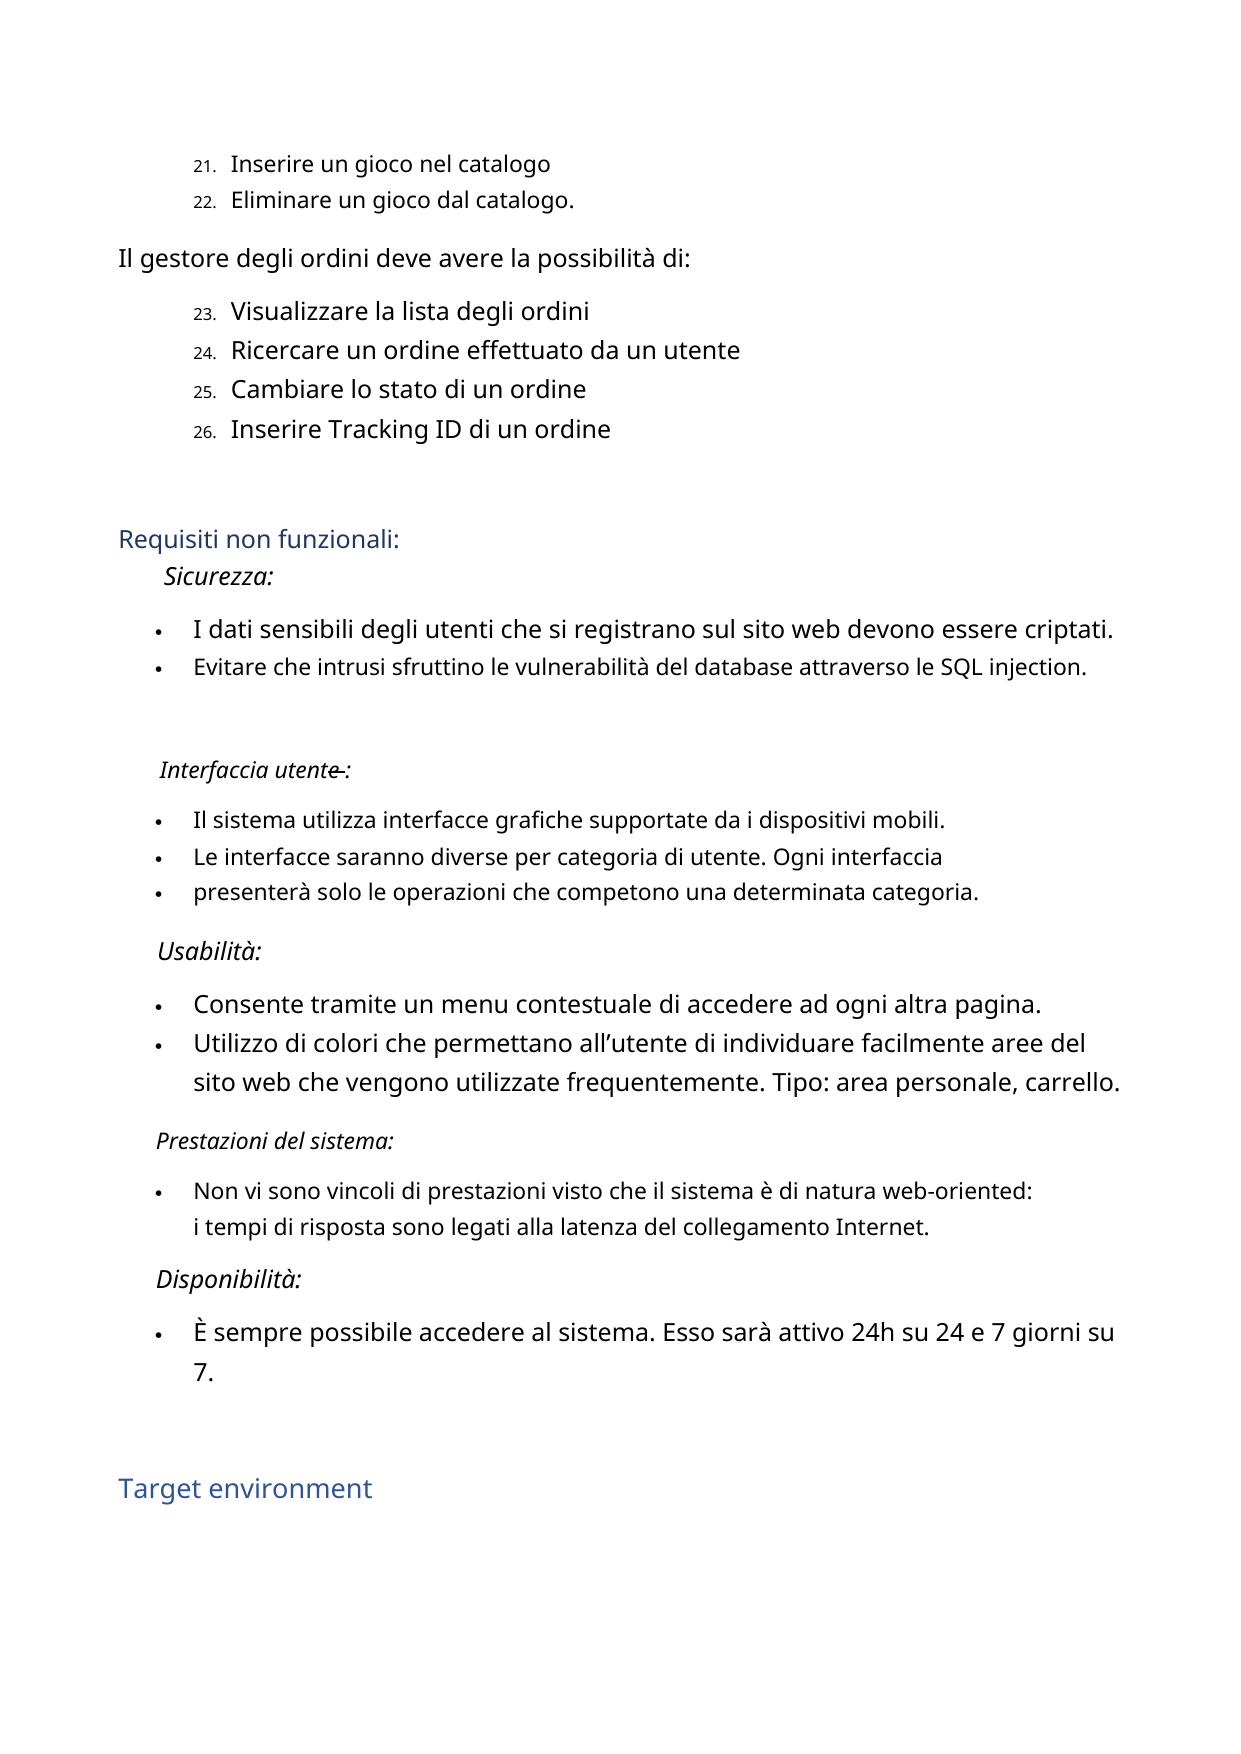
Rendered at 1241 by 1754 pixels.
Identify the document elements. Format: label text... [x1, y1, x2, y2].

list Eliminare un gioco dal catalogo. [193, 183, 1122, 215]
list Inserire Tracking ID di un ordine [193, 411, 1122, 445]
list Evitare che intrusi sfruttino le vulnerabilità del database attraverso le SQL injection. [156, 651, 1122, 682]
list presenterà solo le operazioni che competono una determinata categoria. [156, 876, 1122, 908]
text Disponibilità: [156, 1262, 1122, 1296]
list i tempi di risposta sono legati alla latenza del collegamento Internet. [193, 1211, 1122, 1242]
list È sempre possibile accedere al sistema. Esso sarà attivo 24h su 24 e 7 giorni su 7. [156, 1315, 1122, 1388]
list Cambiare lo stato di un ordine [193, 372, 1122, 406]
list Il sistema utilizza interfacce grafiche supportate da i dispositivi mobili. [156, 804, 1122, 836]
list I dati sensibili degli utenti che si registrano sul sito web devono essere criptati. [156, 612, 1122, 646]
text Sicurezza: [118, 558, 1122, 592]
subtitle Requisiti non funzionali: [118, 522, 1122, 556]
list Consente tramite un menu contestuale di accedere ad ogni altra pagina. [156, 987, 1122, 1021]
subtitle Target environment [118, 1469, 1122, 1506]
list Le interfacce saranno diverse per categoria di utente. Ogni interfaccia [156, 840, 1122, 872]
text Usabilità: [118, 933, 1122, 967]
list Inserire un gioco nel catalogo [193, 148, 1122, 179]
text Il gestore degli ordini deve avere la possibilità di: [118, 240, 1122, 274]
text Prestazioni del sistema: [156, 1125, 1122, 1156]
list Non vi sono vincoli di prestazioni visto che il sistema è di natura web‐oriented: [156, 1175, 1122, 1207]
list Ricercare un ordine effettuato da un utente [193, 333, 1122, 367]
text Interfaccia utente : [118, 754, 1122, 785]
list Visualizzare la lista degli ordini [193, 294, 1122, 328]
list Utilizzo di colori che permettano all’utente di individuare facilmente aree del sito web che vengono utilizzate frequentemente. Tipo: area personale, carrello. [156, 1026, 1122, 1099]
